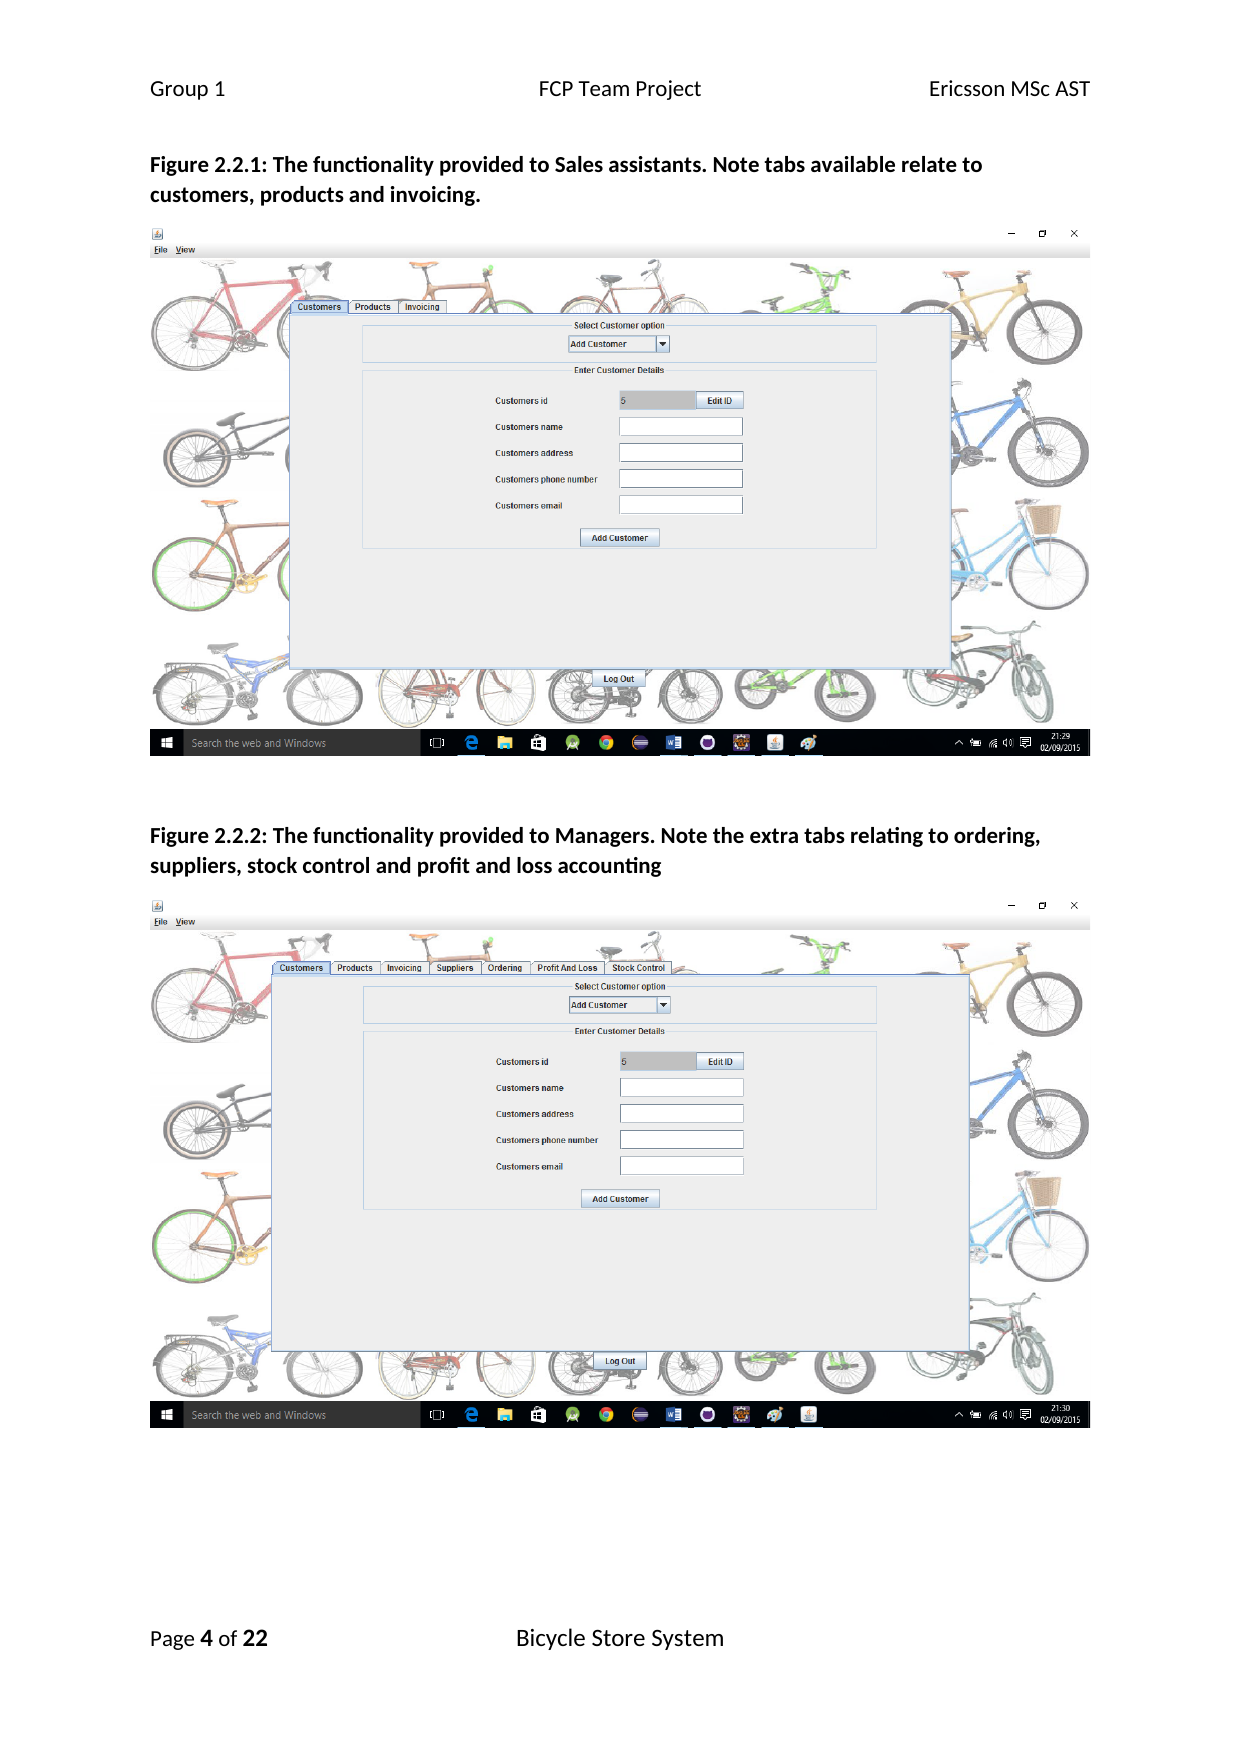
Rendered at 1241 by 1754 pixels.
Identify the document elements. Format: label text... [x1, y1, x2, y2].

text Figure 2.2.1: The functionality provided to Sales assistants. Note tabs available relate to customers, products and invoicing. [150, 150, 1090, 208]
picture [150, 898, 1091, 1428]
text Figure 2.2.2: The functionality provided to Managers. Note the extra tabs relating to ordering, suppliers, stock control and profit and loss accounting [150, 821, 1090, 880]
picture [150, 227, 1091, 756]
